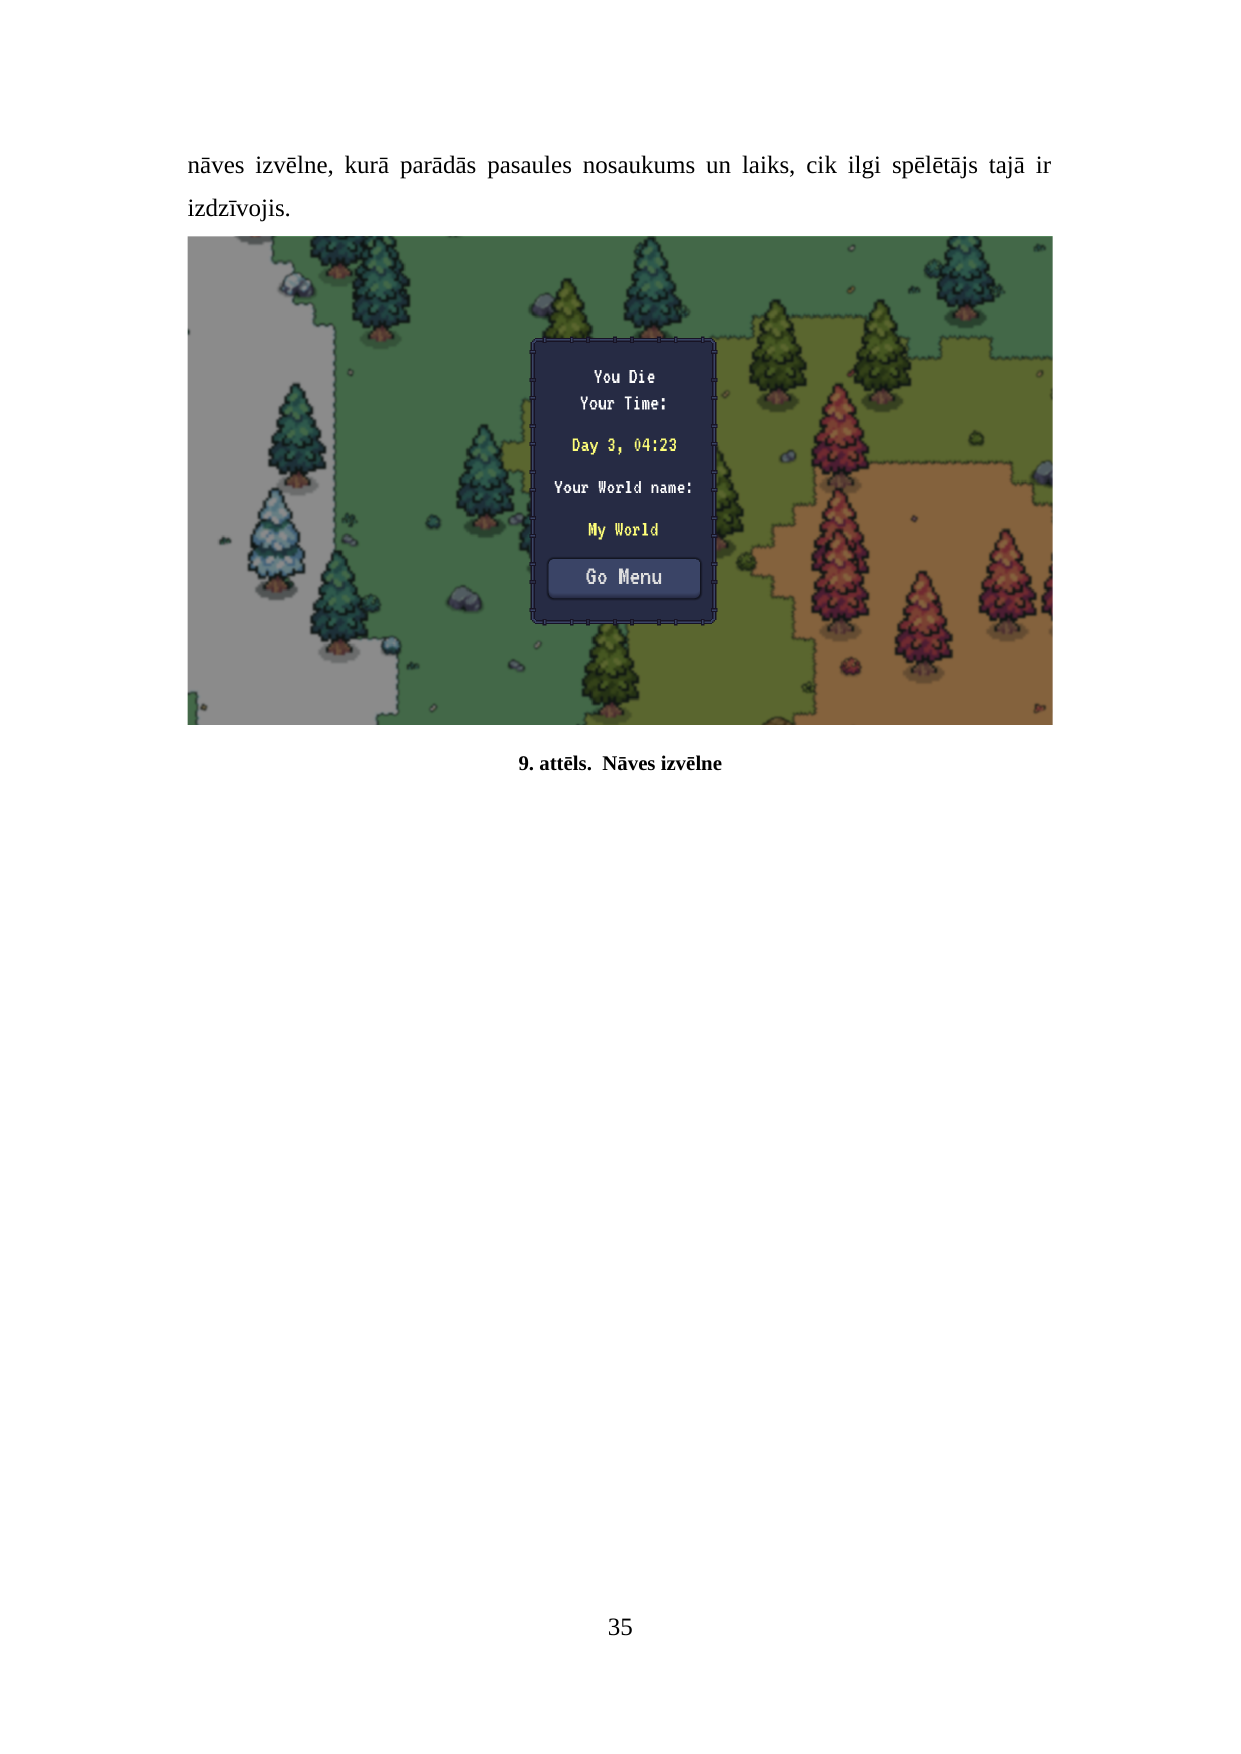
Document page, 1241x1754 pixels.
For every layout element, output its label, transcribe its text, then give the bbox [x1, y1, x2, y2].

picture [187, 236, 1053, 725]
text 9. attēls. Nāves izvēlne [187, 725, 1053, 775]
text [187, 150, 1053, 222]
